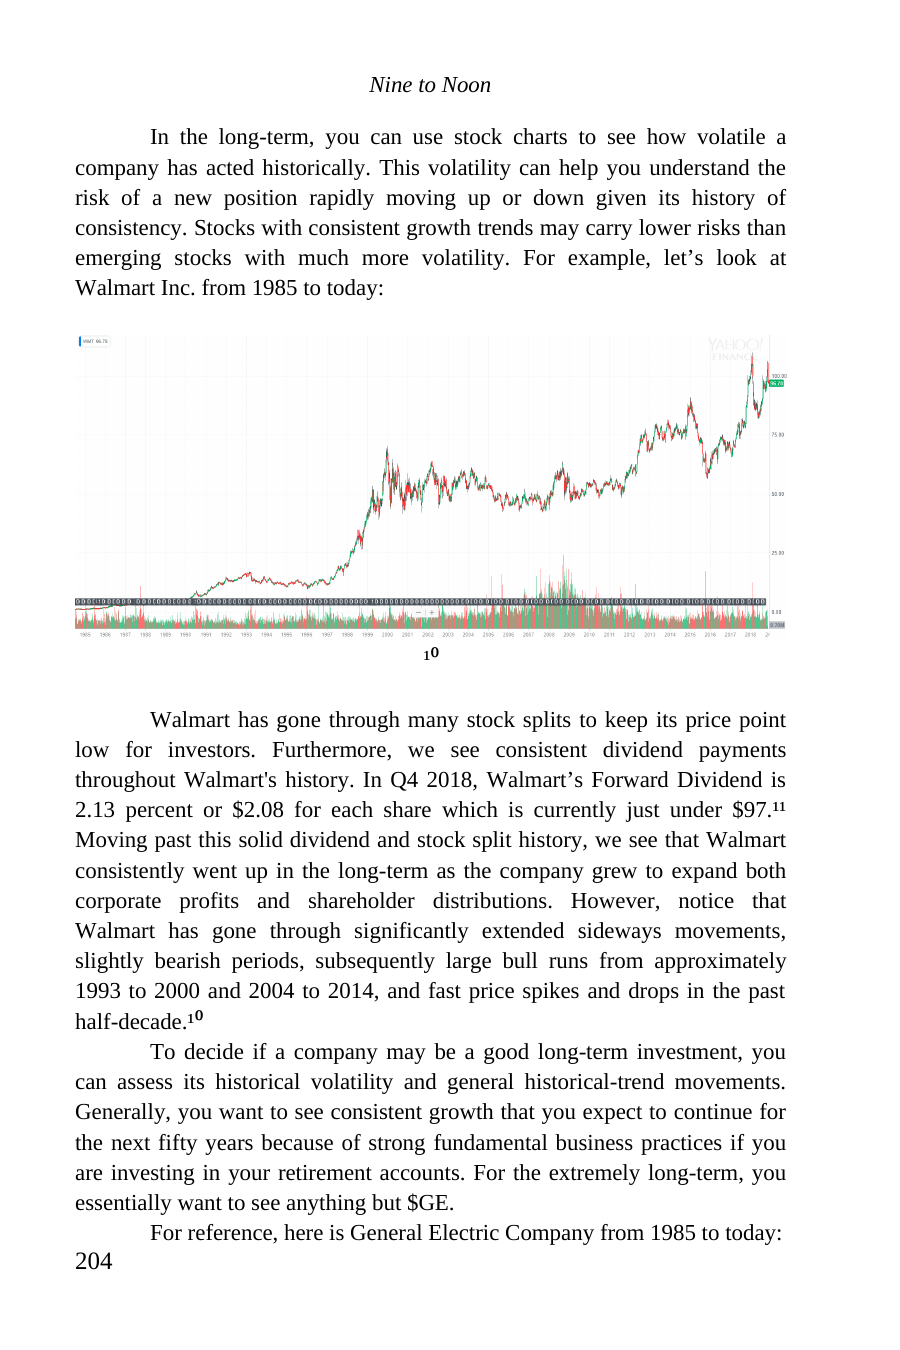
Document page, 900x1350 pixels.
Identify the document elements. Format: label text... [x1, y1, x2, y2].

text In the long-term, you can use stock charts to see how volatile a company has acted historically. This volatility can help you understand the risk of a new position rapidly moving up or down given its history of consistency. Stocks with consistent growth trends may carry lower risks than emerging stocks with much more volatility. For example, let’s look at Walmart Inc. from 1985 to today: [75, 123, 787, 301]
text For reference, here is General Electric Company from 1985 to today: [75, 1219, 787, 1246]
text Walmart has gone through many stock splits to keep its price point low for investors. Furthermore, we see consistent dividend payments throughout Walmart's history. In Q4 2018, Walmart’s Forward Dividend is 2.13 percent or $2.08 for each share which is currently just under $97.¹¹ Moving past this solid dividend and stock split history, we see that Walmart consistently went up in the long-term as the company grew to expand both corporate profits and shareholder distributions. However, notice that Walmart has gone through significantly extended sideways movements, slightly bearish periods, subsequently large bull runs from approximately 1993 to 2000 and 2004 to 2014, and fast price spikes and drops in the past half-decade.¹⁰ [75, 706, 787, 1034]
text ¹⁰ [75, 645, 787, 672]
text To decide if a company may be a good long-term investment, you can assess its historical volatility and general historical-trend movements. Generally, you want to see consistent growth that you expect to continue for the next fifty years because of strong fundamental business practices if you are investing in your retirement accounts. For the extremely long-term, you essentially want to see anything but $GE. [75, 1038, 787, 1215]
picture [75, 335, 788, 641]
